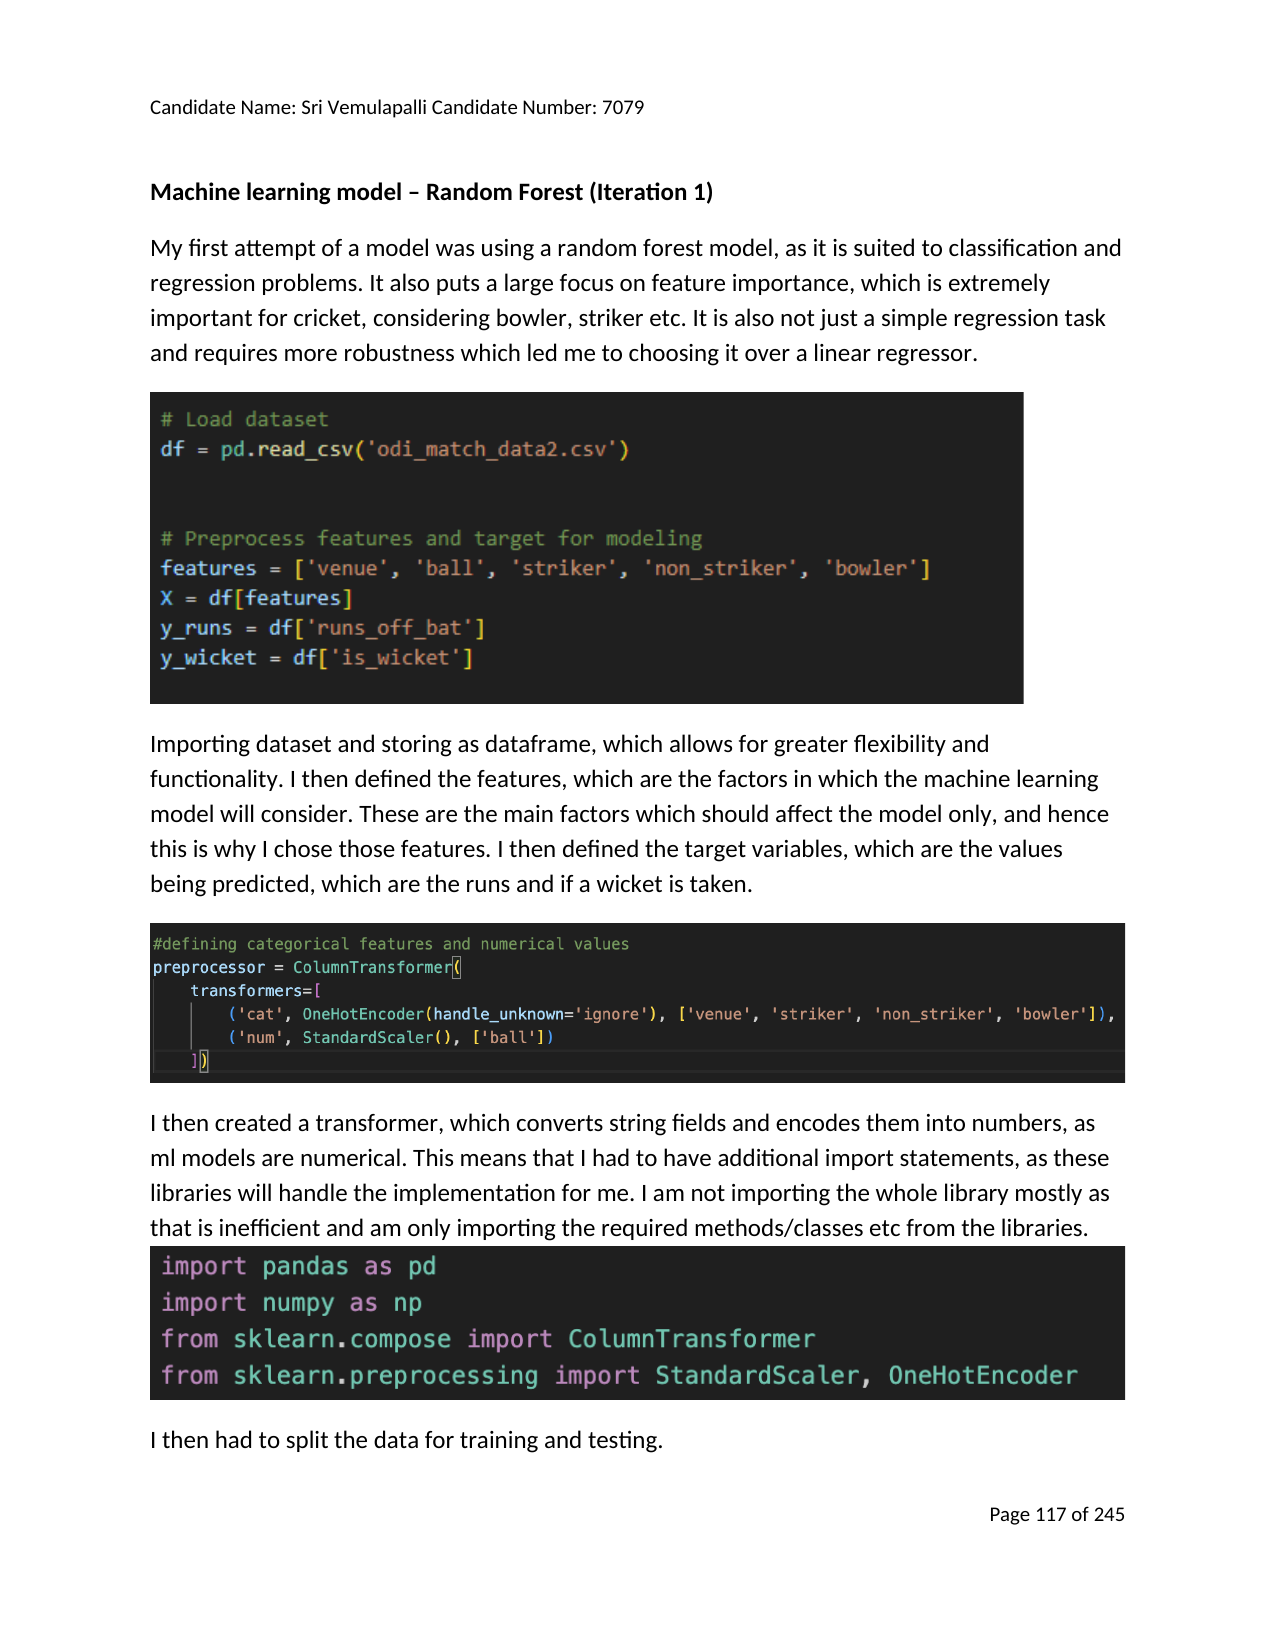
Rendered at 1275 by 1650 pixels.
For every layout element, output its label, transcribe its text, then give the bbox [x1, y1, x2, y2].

picture [150, 923, 1125, 1083]
text My first attempt of a model was using a random forest model, as it is suited to classification and regression problems. It also puts a large focus on feature importance, which is extremely important for cricket, considering bowler, striker etc. It is also not just a simple regression task and requires more robustness which led me to choosing it over a linear regressor. [150, 232, 1125, 367]
picture [150, 392, 1024, 704]
picture [150, 1246, 1125, 1400]
text I then had to split the data for training and testing. [150, 1424, 1125, 1455]
text Importing dataset and storing as dataframe, which allows for greater flexibility and functionality. I then defined the features, which are the factors in which the machine learning model will consider. These are the main factors which should affect the model only, and hence this is why I chose those features. I then defined the target variables, which are the values being predicted, which are the runs and if a wicket is taken. [150, 728, 1125, 898]
text Machine learning model – Random Forest (Iteration 1) [150, 176, 1125, 206]
text I then created a transformer, which converts string fields and encodes them into numbers, as ml models are numerical. This means that I had to have additional import statements, as these libraries will handle the implementation for me. I am not importing the whole library mostly as that is inefficient and am only importing the required methods/classes etc from the libraries. [150, 1107, 1125, 1246]
